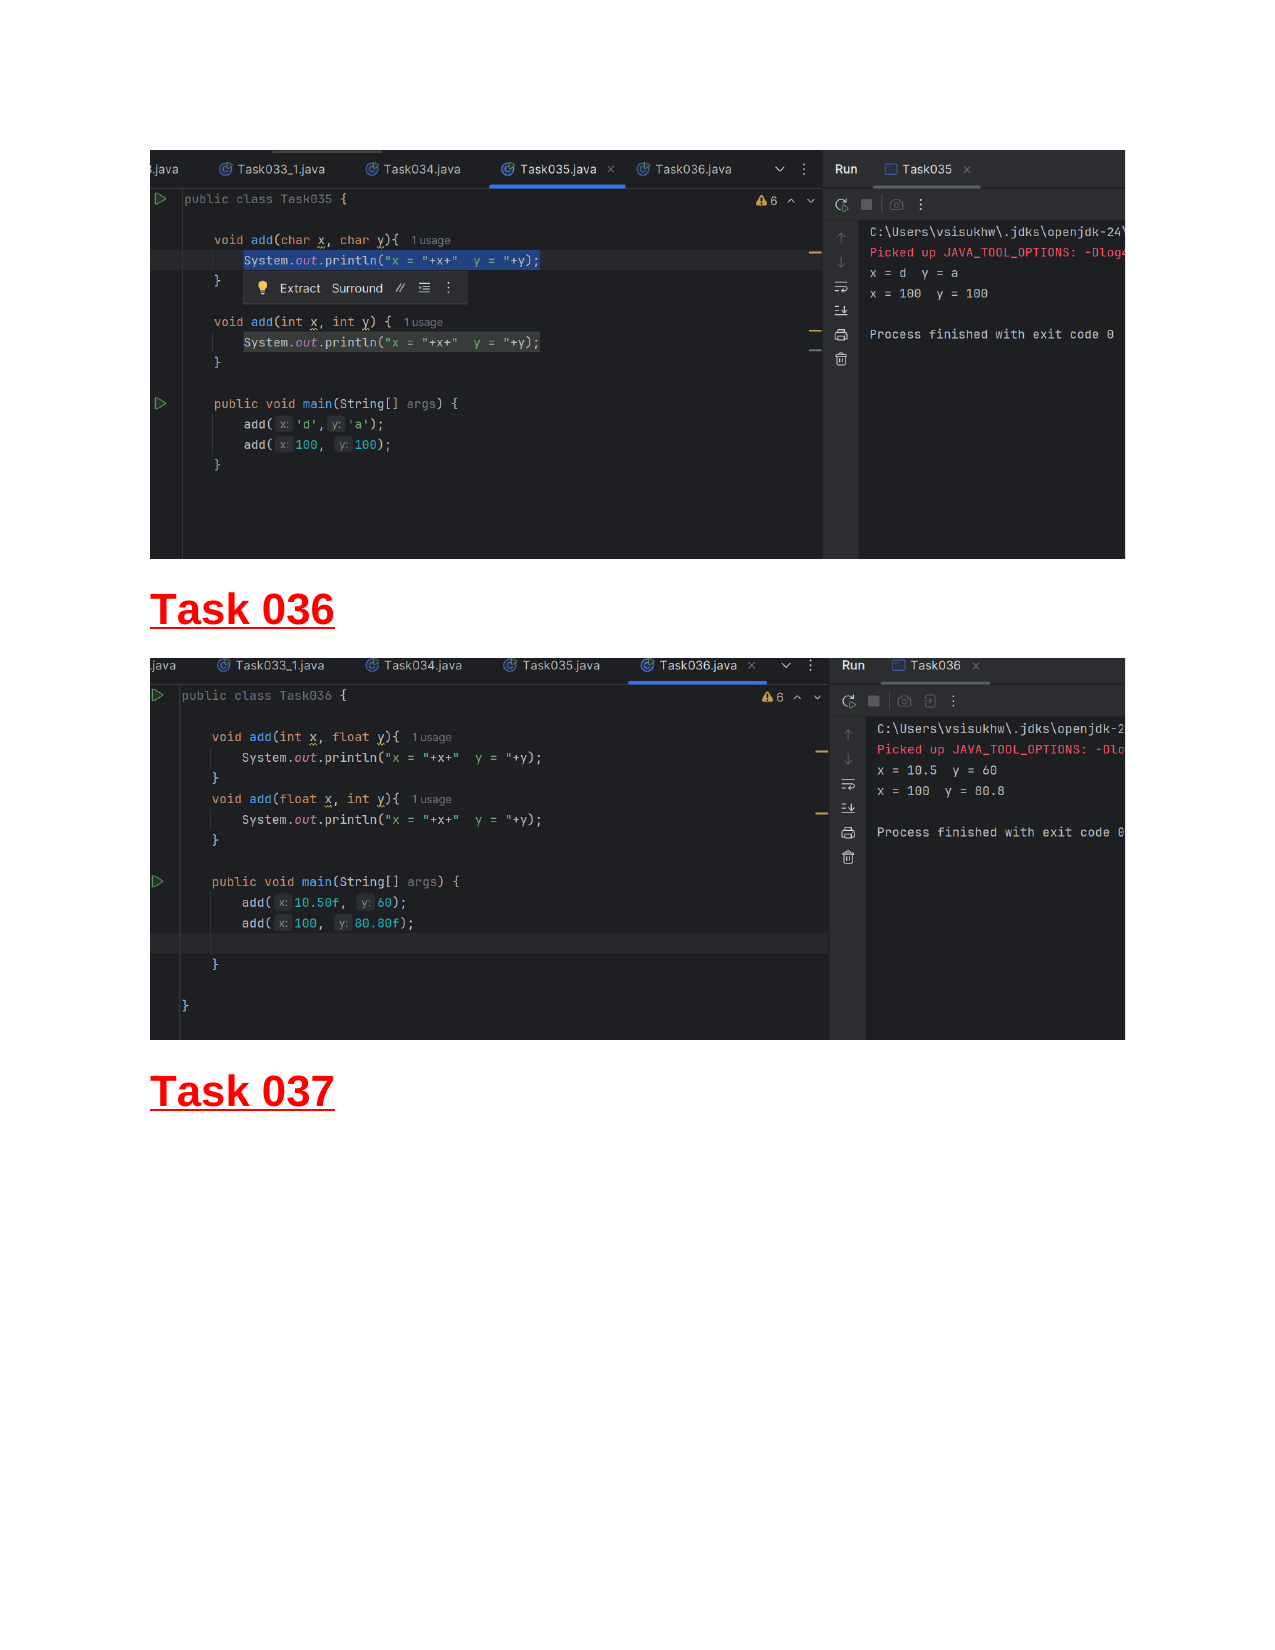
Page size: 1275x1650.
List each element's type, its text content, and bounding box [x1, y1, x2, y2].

text Task 036 [150, 583, 1125, 634]
picture [150, 658, 1125, 1040]
text Task 037 [150, 1065, 1125, 1115]
picture [150, 150, 1125, 559]
